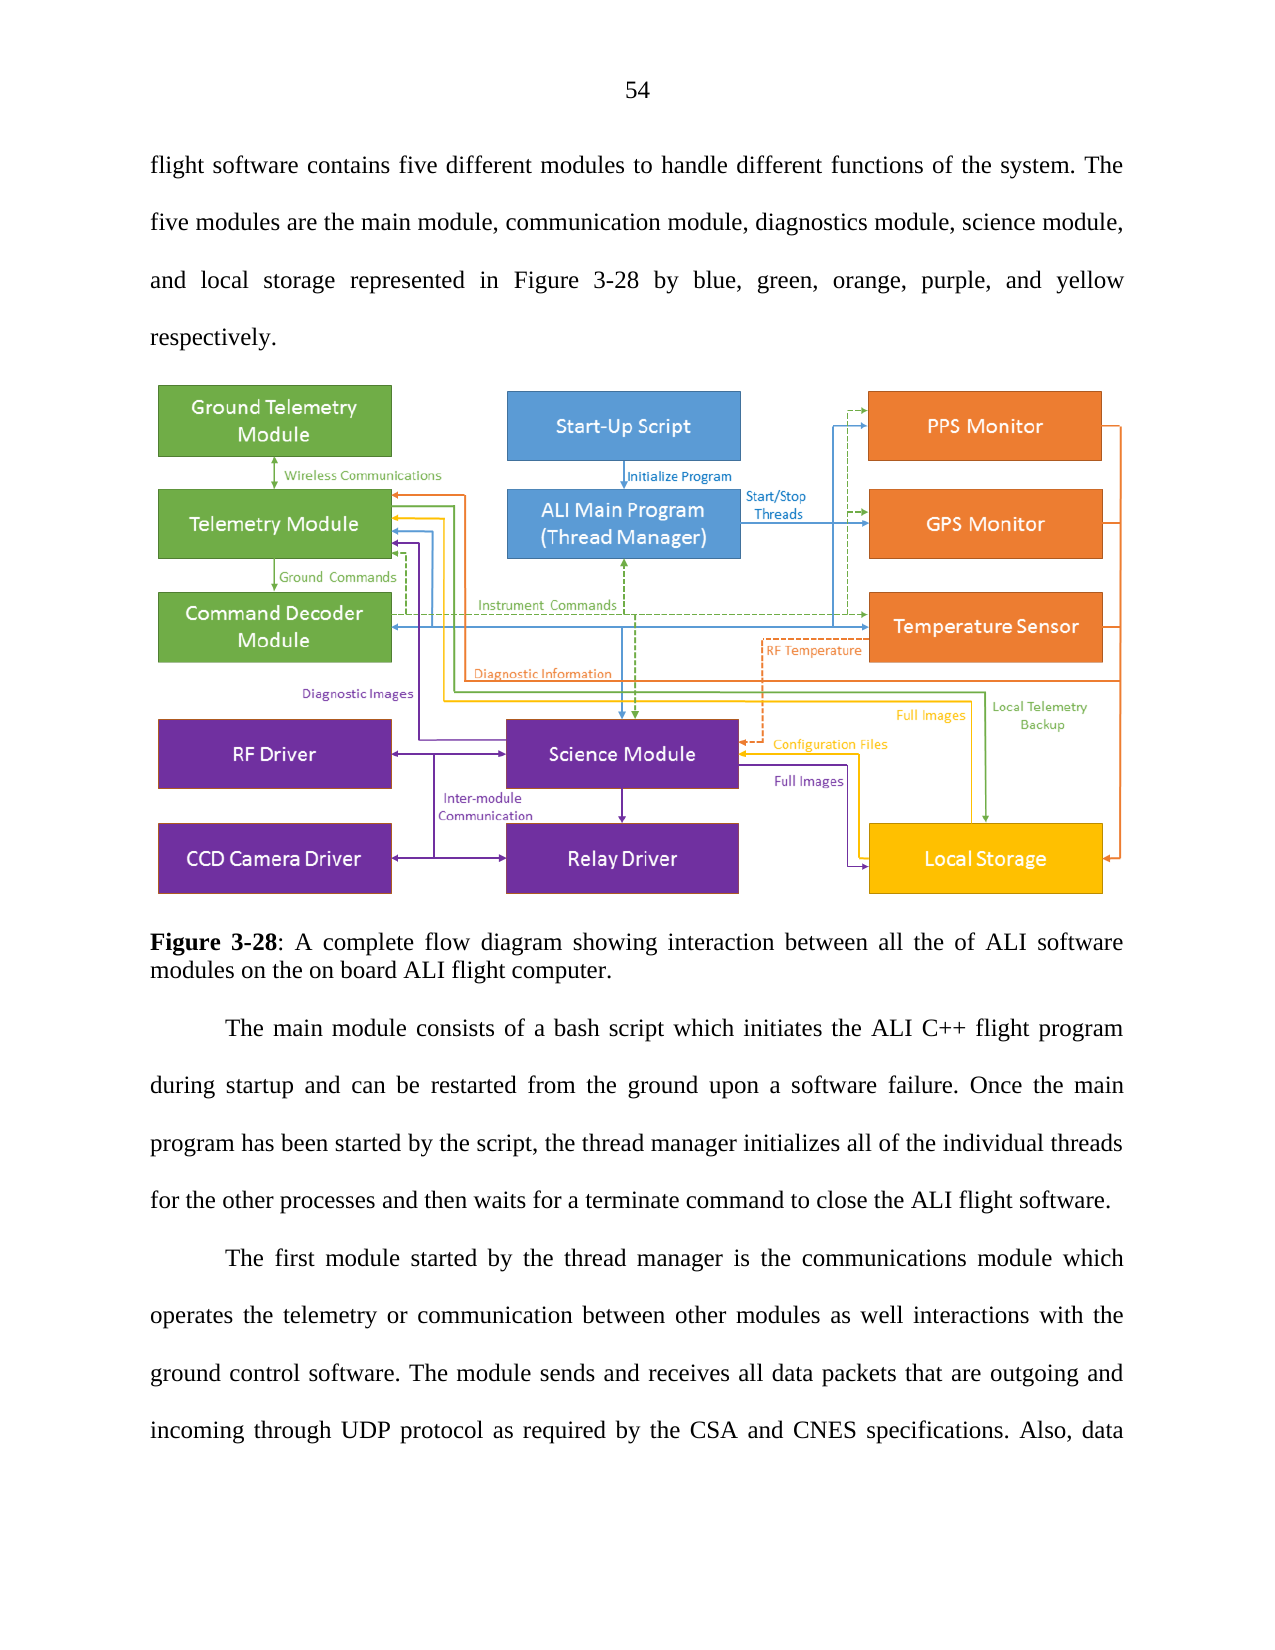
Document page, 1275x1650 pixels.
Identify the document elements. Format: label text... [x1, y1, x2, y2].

picture [150, 380, 1125, 898]
text Figure 3-28: A complete flow diagram showing interaction between all the of ALI software modules on the on board ALI flight computer. [150, 927, 1125, 984]
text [150, 1243, 1125, 1444]
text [150, 150, 1125, 351]
text The main module consists of a bash script which initiates the ALI C++ flight program during startup and can be restarted from the ground upon a software failure. Once the main program has been started by the script, the thread manager initializes all of the individual threads for the other processes and then waits for a terminate command to close the ALI flight software. [150, 1013, 1125, 1214]
